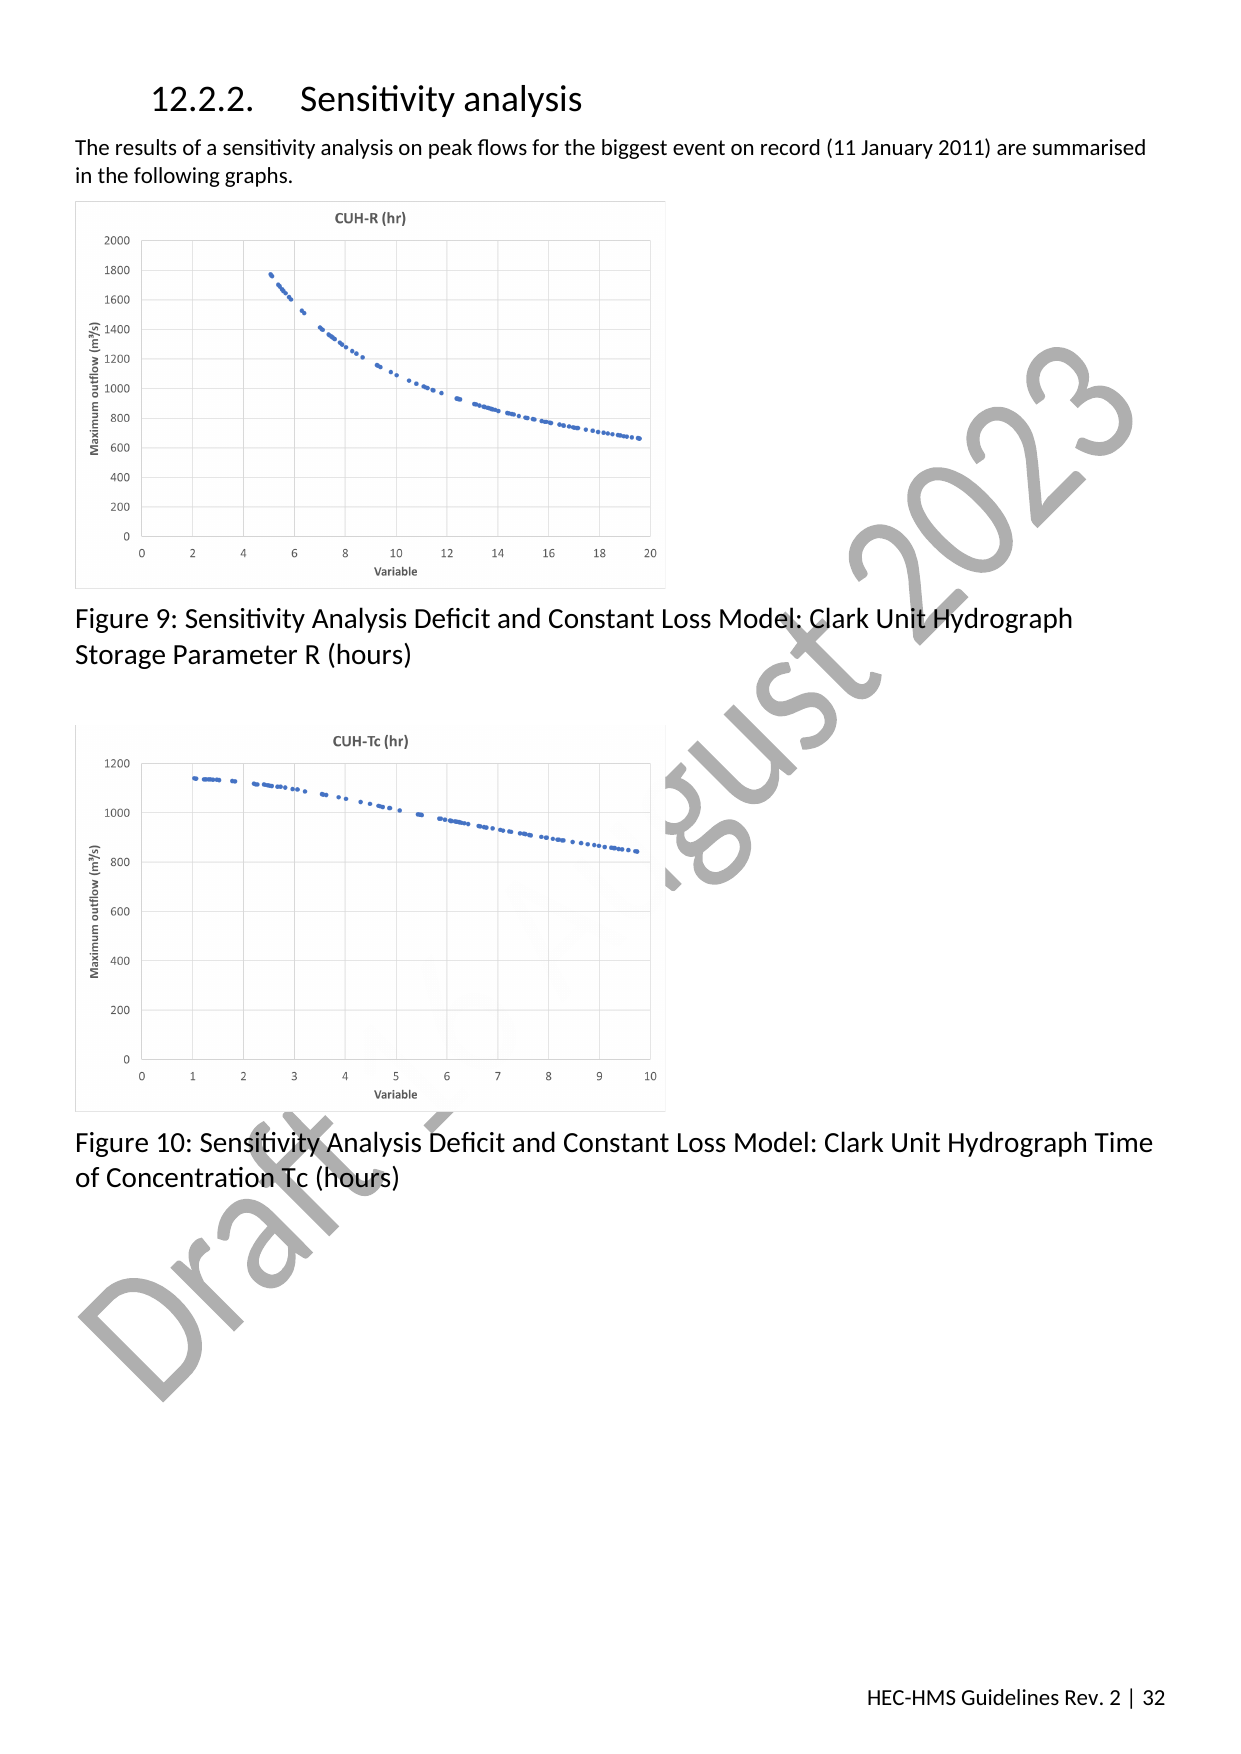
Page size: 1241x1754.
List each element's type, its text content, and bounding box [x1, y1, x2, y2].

picture [75, 201, 666, 589]
picture [75, 725, 666, 1112]
text The results of a sensitivity analysis on peak flows for the biggest event on record (11 January 2011) are summarised in the following graphs. [75, 133, 1165, 189]
subtitle Sensitivity analysis [150, 75, 1165, 121]
text Figure 9: Sensitivity Analysis Deficit and Constant Loss Model: Clark Unit Hydrograph Storage Parameter R (hours) [75, 601, 1165, 672]
text Figure 10: Sensitivity Analysis Deficit and Constant Loss Model: Clark Unit Hydrograph Time of Concentration Tc (hours) [75, 1124, 1165, 1195]
